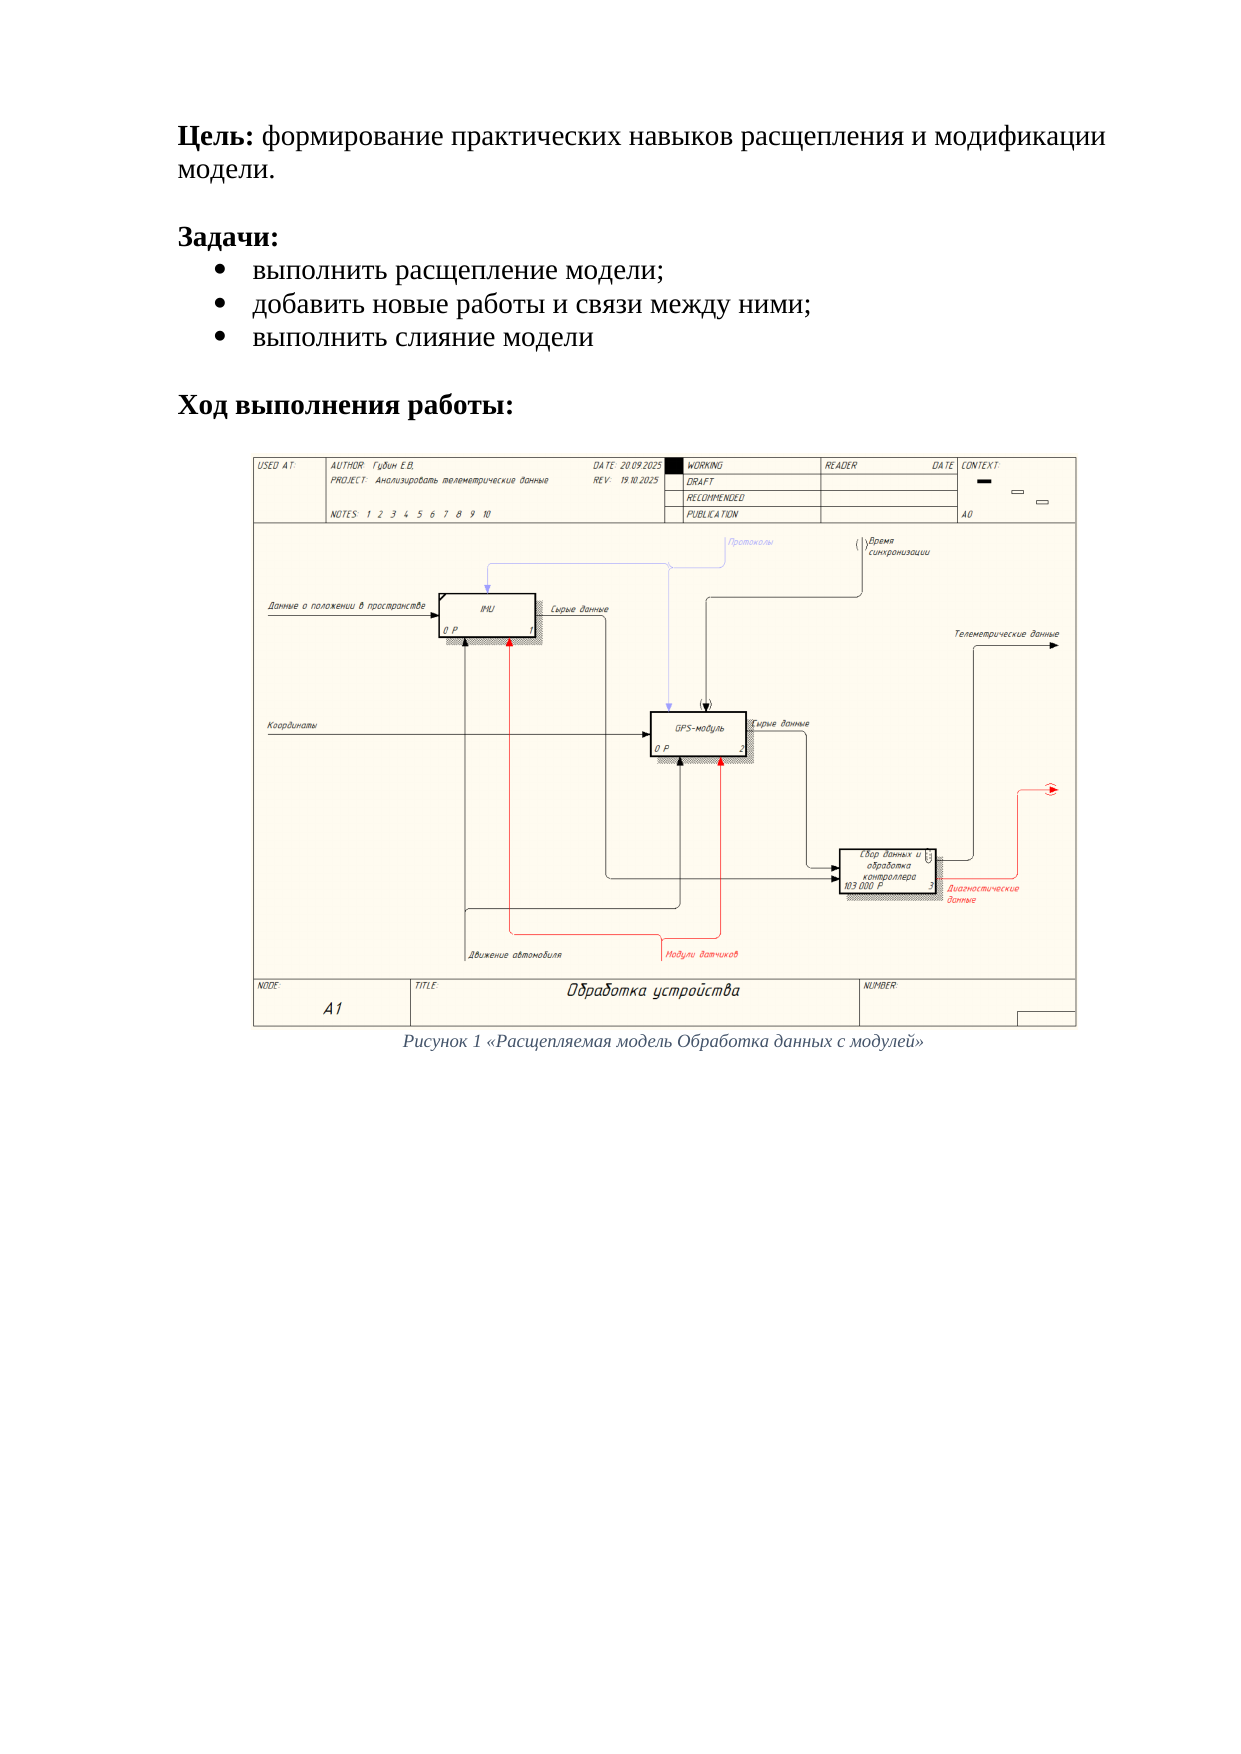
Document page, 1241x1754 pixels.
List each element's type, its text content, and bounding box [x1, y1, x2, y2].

text Цель: формирование практических навыков расщепления и модификации модели. [177, 118, 1152, 185]
text Задачи: [177, 219, 1152, 252]
picture [250, 453, 1079, 1030]
list добавить новые работы и связи между ними; [215, 286, 1152, 319]
list выполнить слияние модели [215, 319, 1152, 353]
list выполнить расщепление модели; [215, 252, 1152, 286]
text Ход выполнения работы: [177, 387, 1152, 420]
